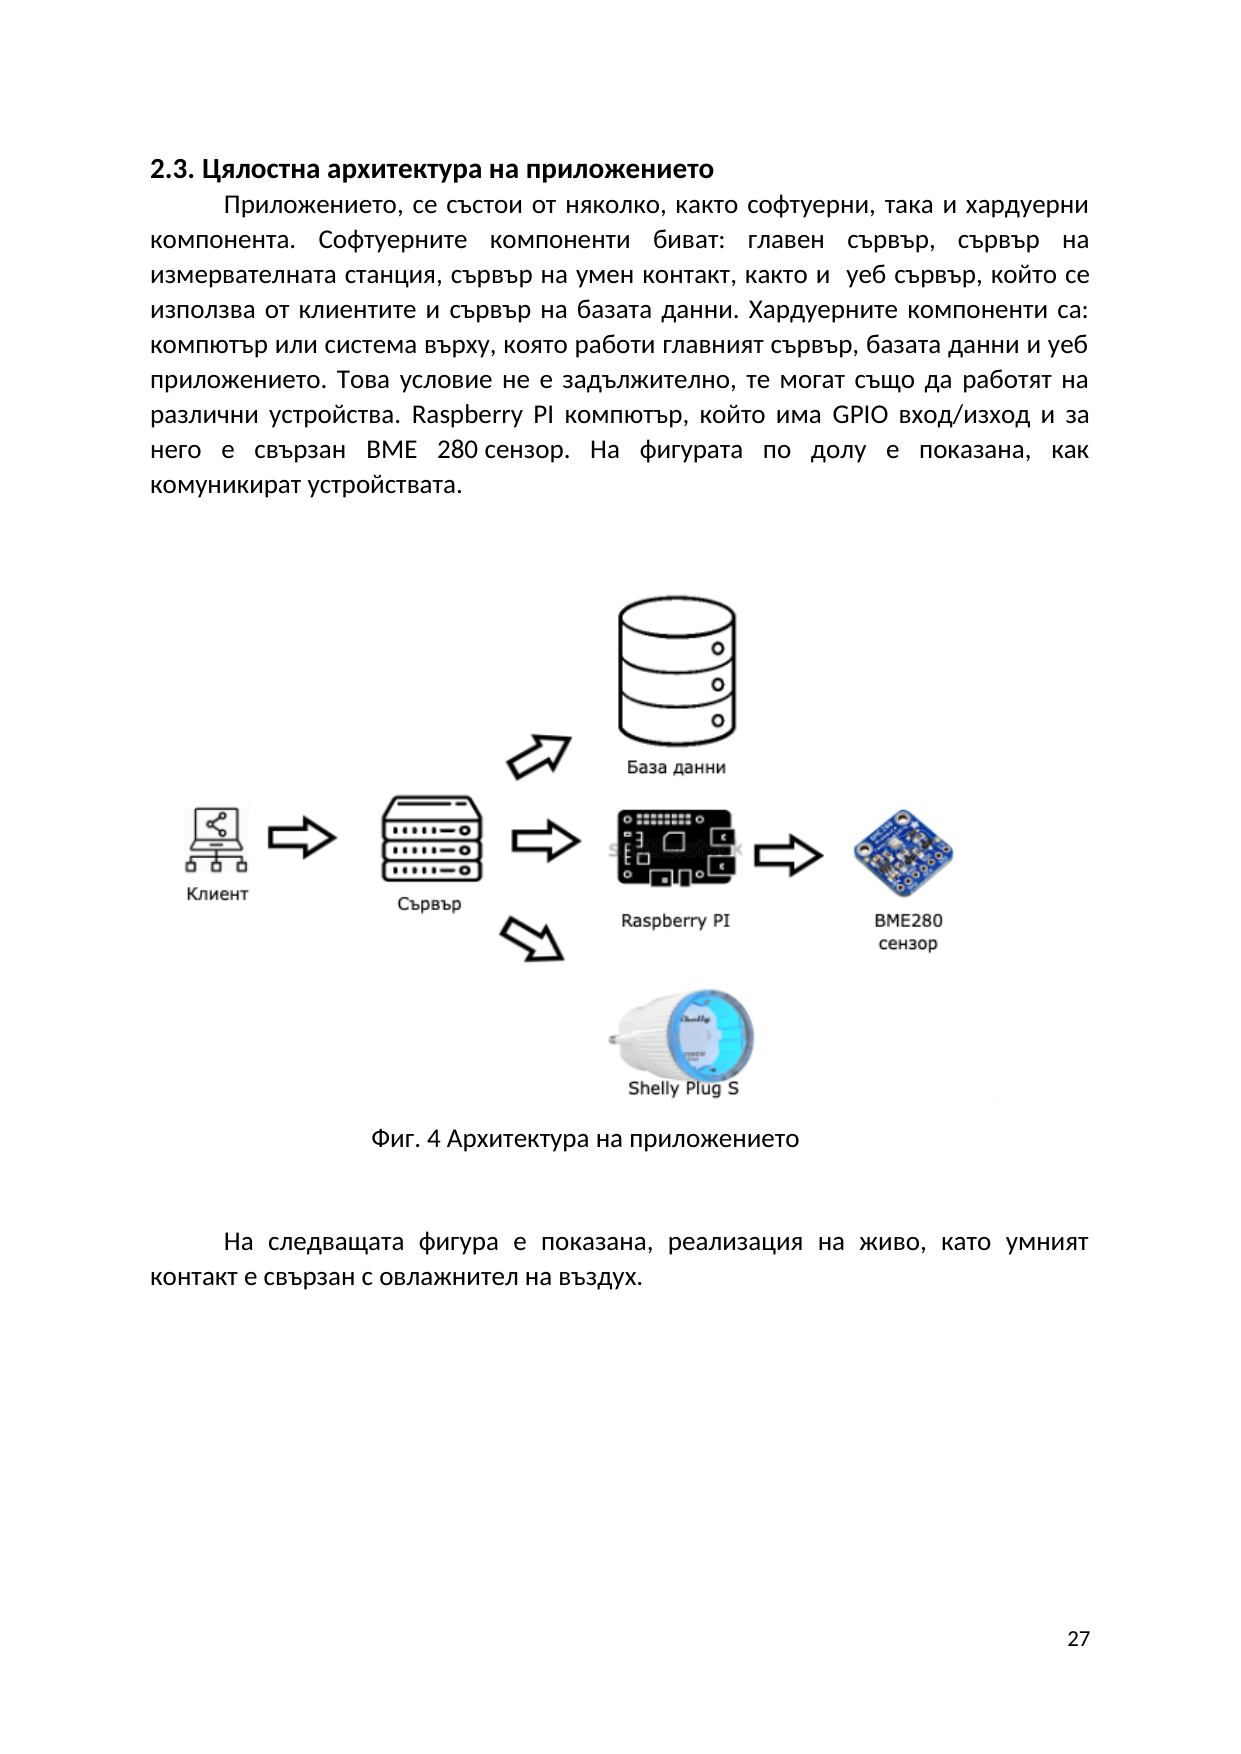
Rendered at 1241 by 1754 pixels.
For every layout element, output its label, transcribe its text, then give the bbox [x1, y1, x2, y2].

text Фиг. 4 Архитектура на приложението [150, 1121, 1090, 1154]
text Приложението, се състои от няколко, както софтуерни, така и хардуерни компонента. Софтуерните компоненти биват: главен сървър, сървър на измервателната станция, сървър на умен контакт, както и уеб сървър, който се използва от клиентите и сървър на базата данни. Хардуерните компоненти са: компютър или система върху, която работи главният сървър, базата данни и уеб приложението. Това условие не е задължително, те могат също да работят на различни устройства. Raspberry PI компютър, който има GPIO вход/изход и за него е свързан BME 280 сензор. На фигурата по долу е показана, как комуникират устройствата. [150, 187, 1090, 500]
picture [150, 565, 997, 1103]
subtitle 2.3. Цялостна архитектура на приложението [150, 150, 1090, 186]
text На следващата фигура е показана, реализация на живо, като умният контакт е свързан с овлажнител на въздух. [150, 1224, 1090, 1292]
